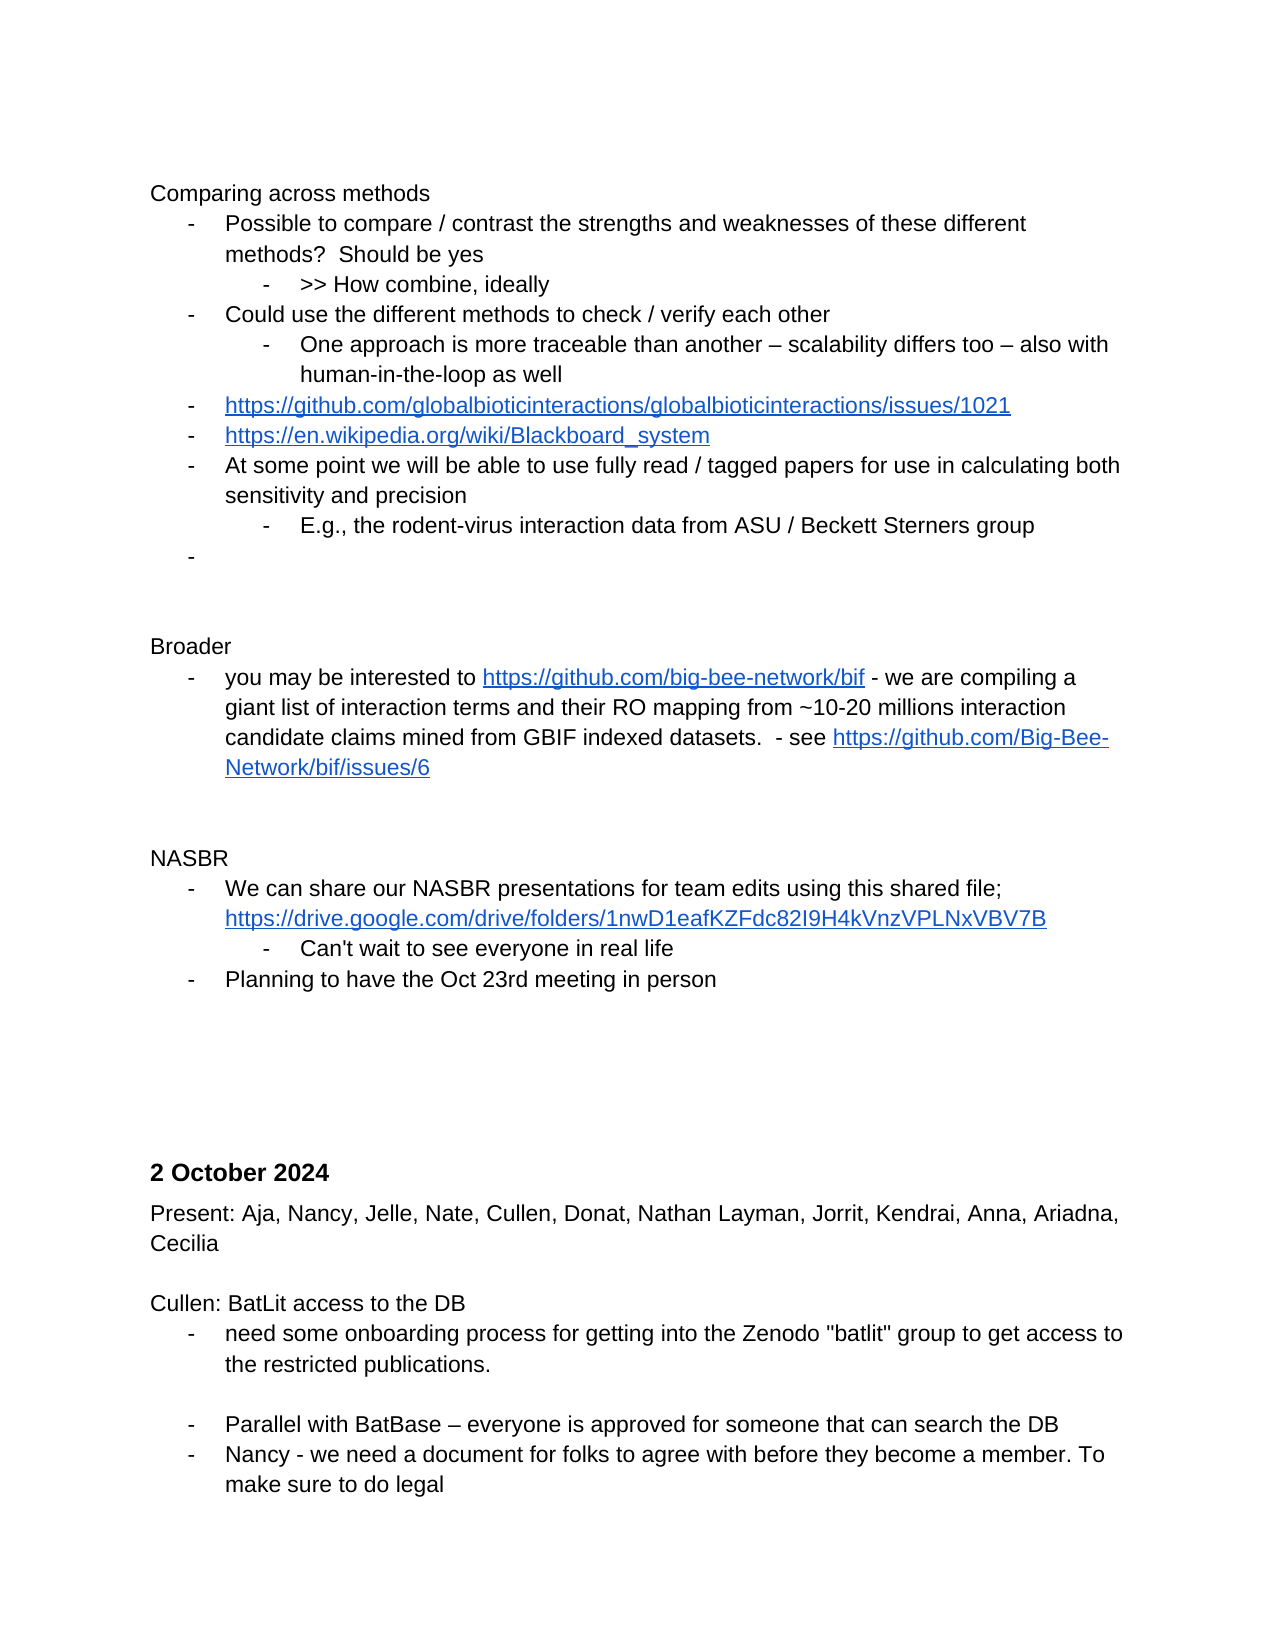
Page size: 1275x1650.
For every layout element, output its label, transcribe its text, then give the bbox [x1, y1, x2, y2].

list Can't wait to see everyone in real life [262, 935, 1125, 962]
subtitle 2 October 2024 [150, 1158, 1125, 1187]
list Parallel with BatBase – everyone is approved for someone that can search the DB [187, 1411, 1125, 1437]
list At some point we will be able to use fully read / tagged papers for use in calculating both sensitivity and precision [187, 452, 1125, 509]
list Planning to have the Oct 23rd meeting in person [187, 966, 1125, 992]
list need some onboarding process for getting into the Zenodo "batlit" group to get access to the restricted publications. [187, 1320, 1125, 1377]
list We can share our NASBR presentations for team edits using this shared file; https://drive.google.com/drive/folders/1nwD1eafKZFdc82I9H4kVnzVPLNxVBV7B [187, 875, 1125, 932]
text Cullen: BatLit access to the DB [150, 1290, 1125, 1317]
text Broader [150, 633, 1125, 660]
list you may be interested to https://github.com/big-bee-network/bif - we are compiling a giant list of interaction terms and their RO mapping from ~10-20 millions interaction candidate claims mined from GBIF indexed datasets. - see https://github.com/Big-Bee-Network/bif/issues/6 [187, 663, 1125, 781]
text Present: Aja, Nancy, Jelle, Nate, Cullen, Donat, Nathan Layman, Jorrit, Kendrai, Anna, Ariadna, Cecilia [150, 1199, 1125, 1256]
list https://en.wikipedia.org/wiki/Blackboard_system [187, 422, 1125, 448]
list Could use the different methods to check / verify each other [187, 301, 1125, 327]
text Comparing across methods [150, 180, 1125, 207]
list One approach is more traceable than another – scalability differs too – also with human-in-the-loop as well [262, 331, 1125, 388]
list >> How combine, ideally [262, 271, 1125, 297]
list Possible to compare / contrast the strengths and weaknesses of these different methods? Should be yes [187, 210, 1125, 267]
list Nancy - we need a document for folks to agree with before they become a member. To make sure to do legal [187, 1441, 1125, 1498]
list https://github.com/globalbioticinteractions/globalbioticinteractions/issues/1021 [187, 392, 1125, 418]
list E.g., the rodent-virus interaction data from ASU / Beckett Sterners group [262, 512, 1125, 539]
text NASBR [150, 845, 1125, 871]
